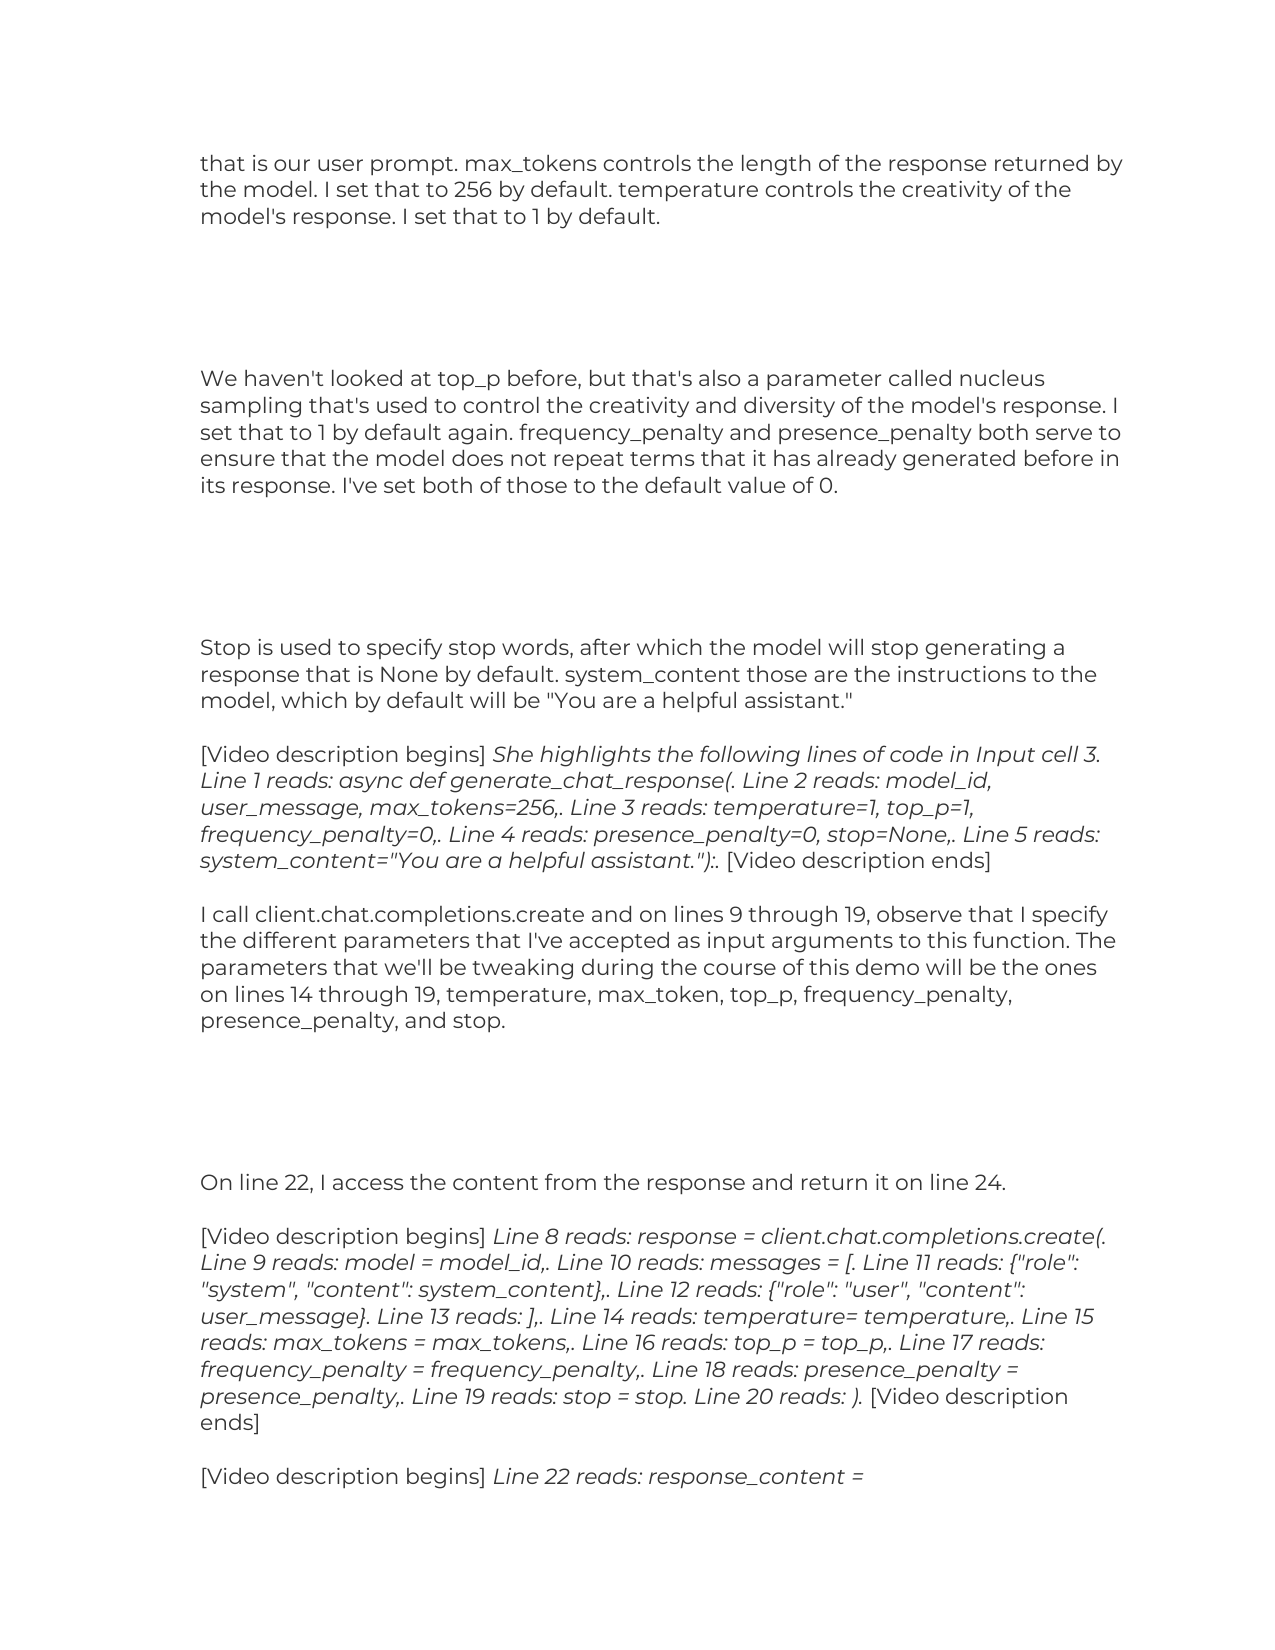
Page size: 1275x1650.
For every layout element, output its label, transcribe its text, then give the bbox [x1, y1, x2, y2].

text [200, 150, 1125, 230]
text We haven't looked at top_p before, but that's also a parameter called nucleus sampling that's used to control the creativity and diversity of the model's response. I set that to 1 by default again. frequency_penalty and presence_penalty both serve to ensure that the model does not repeat terms that it has already generated before in its response. I've set both of those to the default value of 0. [200, 365, 1125, 499]
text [200, 1169, 1125, 1489]
text Stop is used to specify stop words, after which the model will stop generating a response that is None by default. system_content those are the instructions to the model, which by default will be "You are a helpful assistant." [Video description begins] She highlights the following lines of code in Input cell 3. Line 1 reads: async def generate_chat_response(. Line 2 reads: model_id, user_message, max_tokens=256,. Line 3 reads: temperature=1, top_p=1, frequency_penalty=0,. Line 4 reads: presence_penalty=0, stop=None,. Line 5 reads: system_content="You are a helpful assistant."):. [Video description ends] I call client.chat.completions.create and on lines 9 through 19, observe that I specify the different parameters that I've accepted as input arguments to this function. The parameters that we'll be tweaking during the course of this demo will be the ones on lines 14 through 19, temperature, max_token, top_p, frequency_penalty, presence_penalty, and stop. [200, 634, 1125, 1034]
